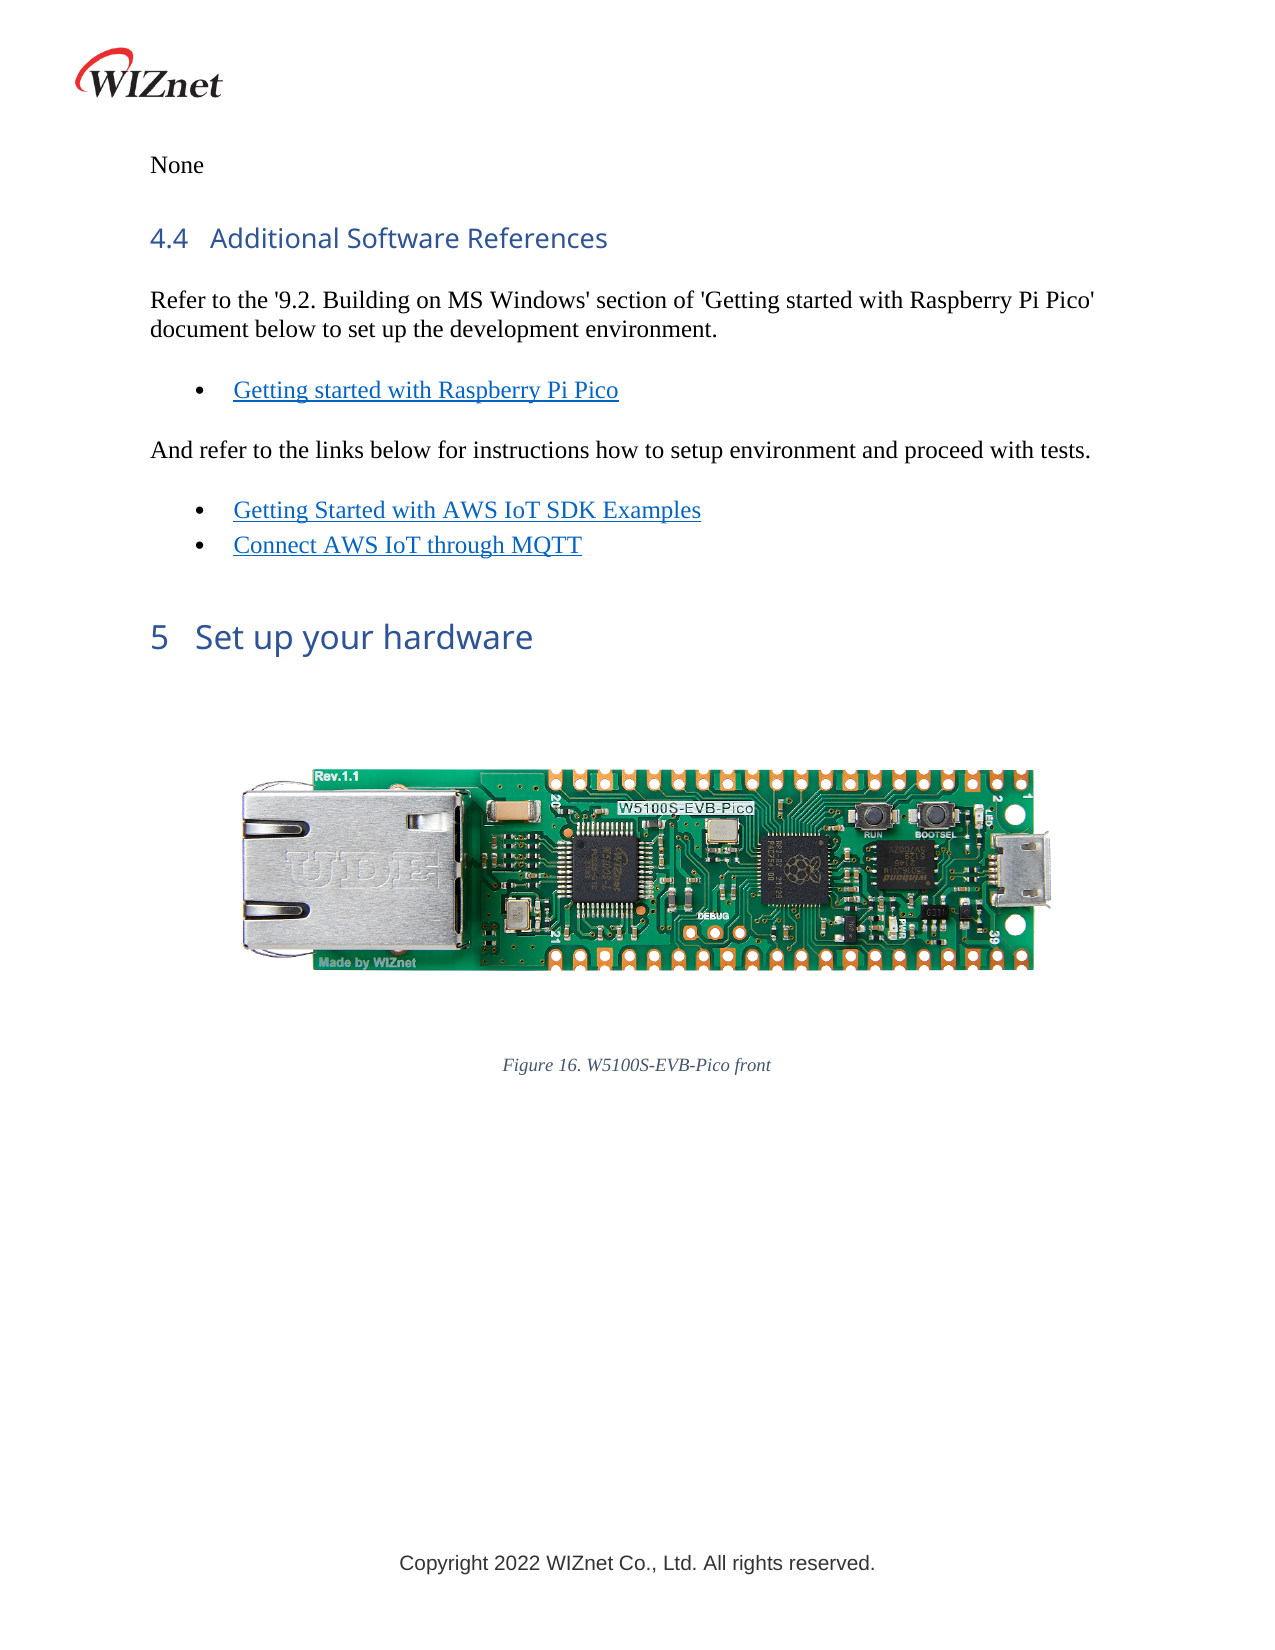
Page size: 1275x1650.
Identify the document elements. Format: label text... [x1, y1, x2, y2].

text None [150, 150, 1125, 179]
text Figure 16. W5100S-EVB-Pico front [150, 1054, 1125, 1075]
list Getting started with Raspberry Pi Pico [192, 372, 1125, 406]
picture [75, 36, 223, 111]
list Connect AWS IoT through MQTT [192, 526, 1125, 560]
picture [150, 688, 1125, 1054]
list Getting Started with AWS IoT SDK Examples [192, 492, 1125, 526]
subtitle Set up your hardware [150, 614, 1125, 659]
text And refer to the links below for instructions how to setup environment and proceed with tests. [150, 435, 1125, 463]
text Refer to the '9.2. Building on MS Windows' section of 'Getting started with Raspberry Pi Pico' document below to set up the development environment. [150, 286, 1125, 343]
subtitle Additional Software References [150, 220, 1125, 257]
